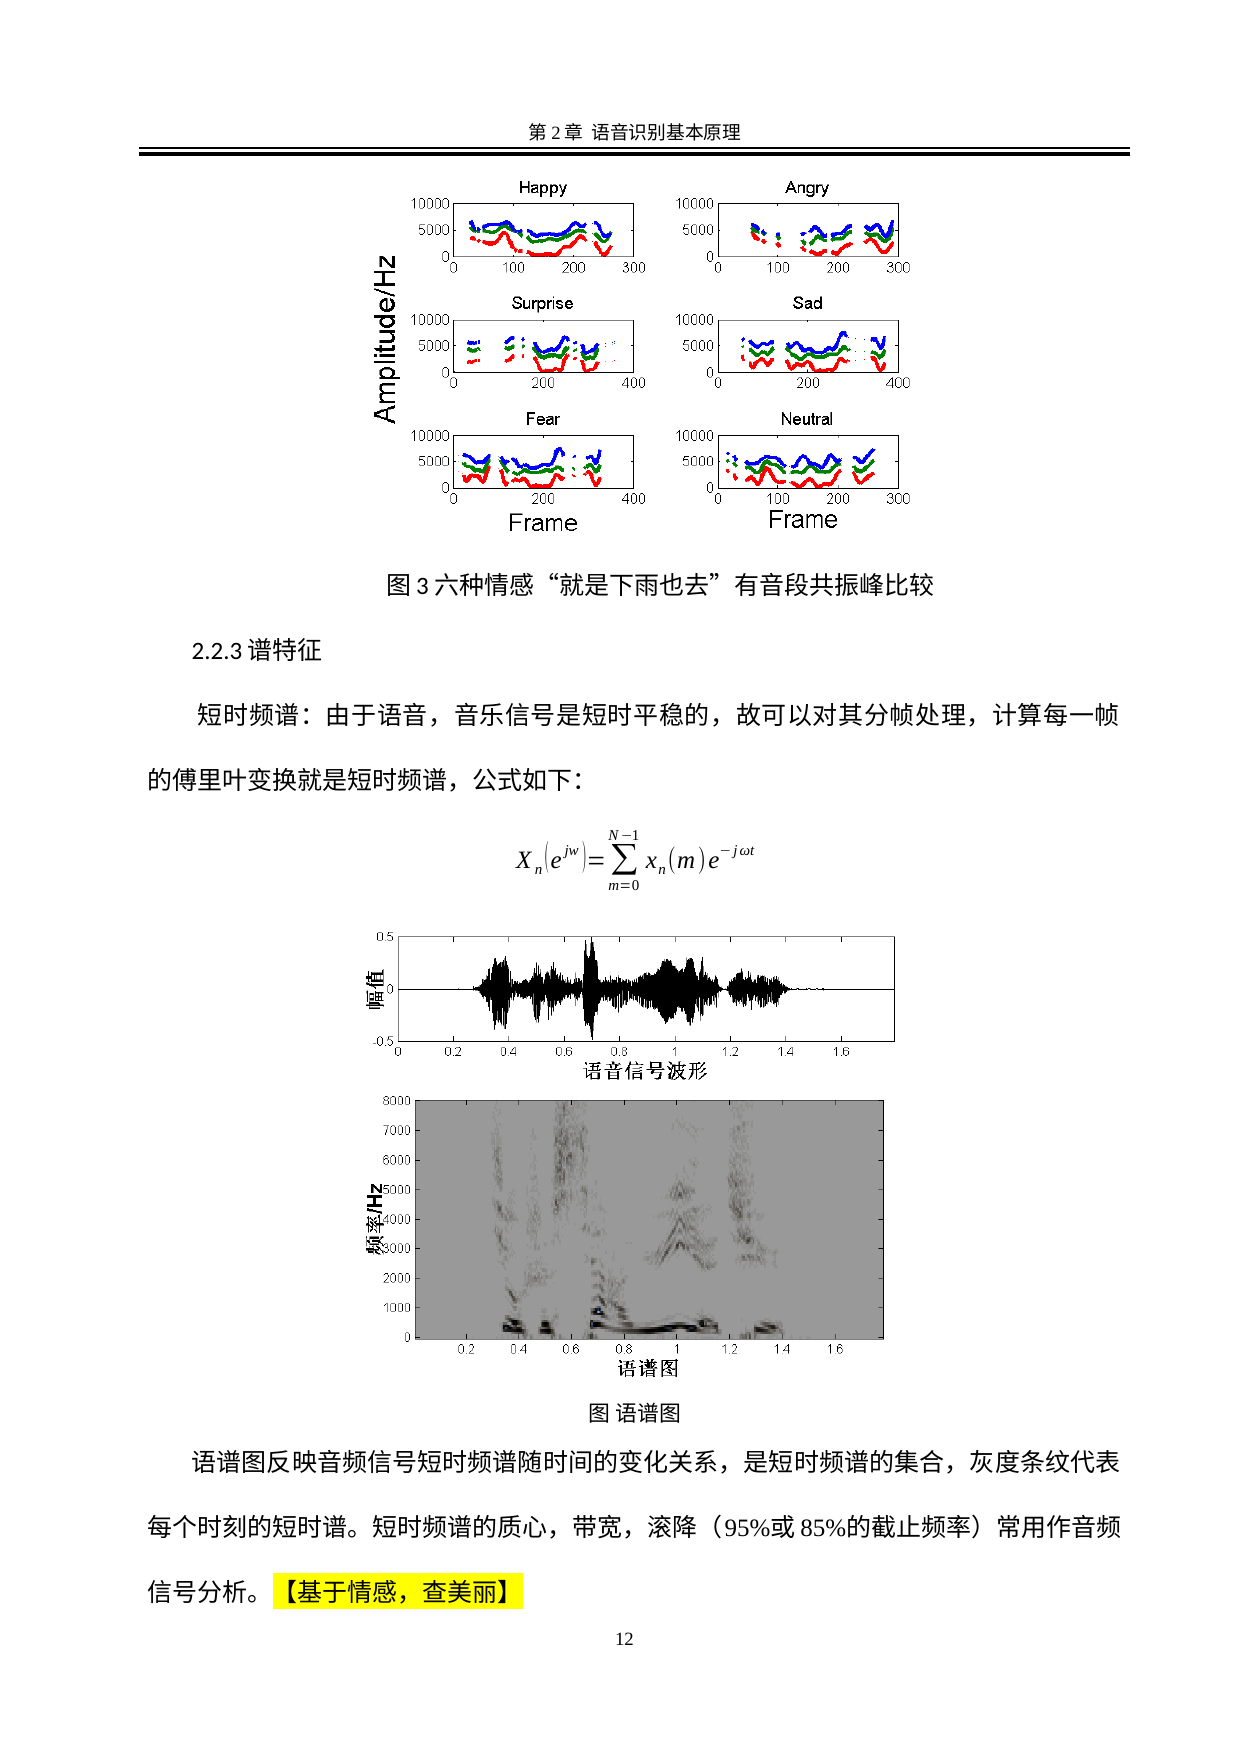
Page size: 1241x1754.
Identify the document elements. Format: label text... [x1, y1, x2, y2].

text 短时频谱：由于语音，音乐信号是短时平稳的，故可以对其分帧处理，计算每一帧的傅里叶变换就是短时频谱，公式如下： [148, 681, 1122, 811]
text 图3 六种情感“就是下雨也去”有音段共振峰比较 [148, 551, 1122, 616]
text 语谱图反映音频信号短时频谱随时间的变化关系，是短时频谱的集合，灰度条纹代表每个时刻的短时谱。短时频谱的质心，带宽，滚降（95%或85%的截止频率）常用作音频信号分析。【基于情感，查美丽】 [148, 1428, 1122, 1623]
text 图 语谱图 [148, 1396, 1122, 1428]
picture [360, 908, 910, 1386]
text 2.2.3谱特征 [148, 616, 1122, 681]
picture [356, 160, 957, 546]
